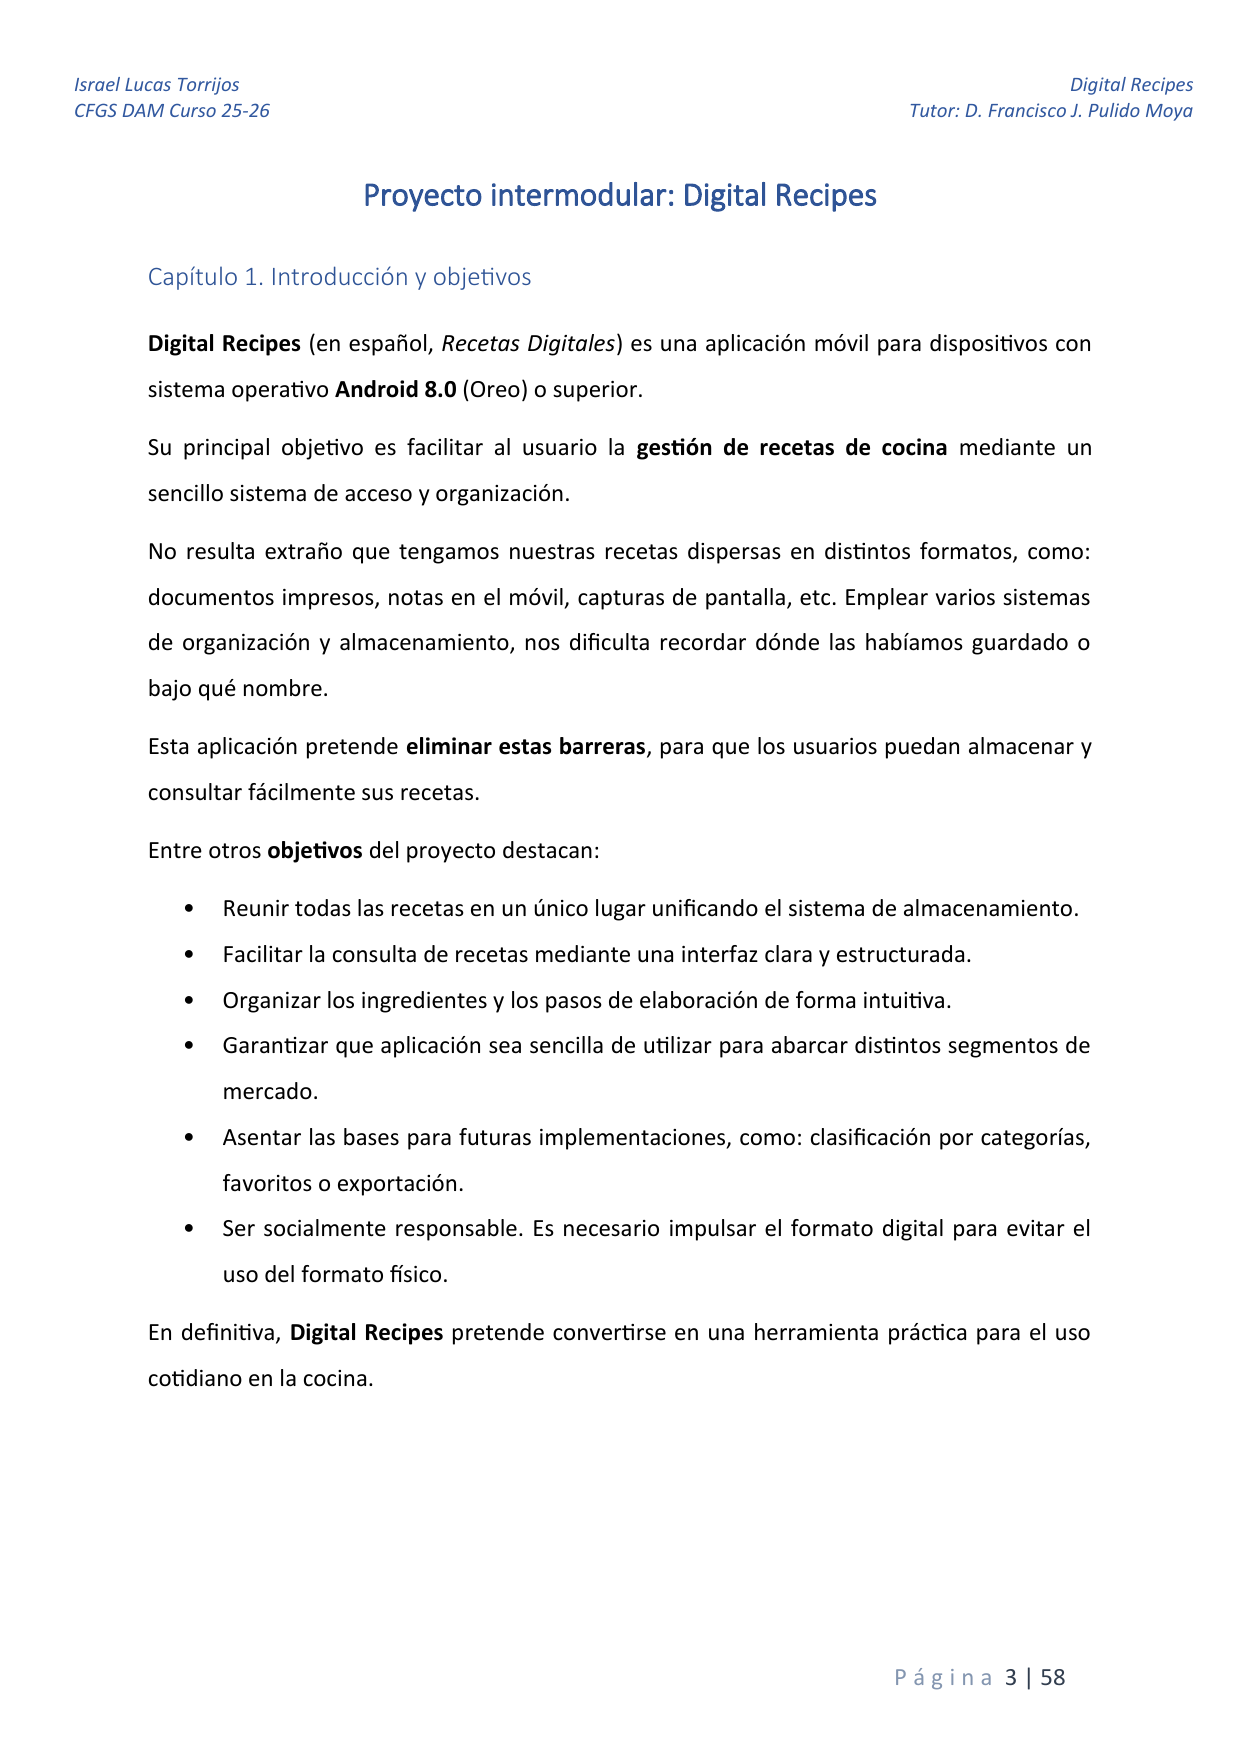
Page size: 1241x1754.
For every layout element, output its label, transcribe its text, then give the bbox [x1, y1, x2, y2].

text Esta aplicación pretende eliminar estas barreras, para que los usuarios puedan almacenar y consultar fácilmente sus recetas. [148, 730, 1092, 807]
text Entre otros objetivos del proyecto destacan: [148, 834, 1092, 865]
text Garantizar que aplicación sea sencilla de utilizar para abarcar distintos segmentos de mercado. [185, 1030, 1092, 1106]
text No resulta extraño que tengamos nuestras recetas dispersas en distintos formatos, como: documentos impresos, notas en el móvil, capturas de pantalla, etc. Emplear varios sistemas de organización y almacenamiento, nos dificulta recordar dónde las habíamos guardado o bajo qué nombre. [148, 535, 1092, 703]
subtitle Capítulo 1. Introducción y objetivos [148, 259, 1092, 292]
text Asentar las bases para futuras implementaciones, como: clasificación por categorías, favoritos o exportación. [185, 1121, 1092, 1197]
text Organizar los ingredientes y los pasos de elaboración de forma intuitiva. [185, 984, 1092, 1014]
text En definitiva, Digital Recipes pretende convertirse en una herramienta práctica para el uso cotidiano en la cocina. [148, 1317, 1092, 1393]
text Facilitar la consulta de recetas mediante una interfaz clara y estructurada. [185, 938, 1092, 969]
text Su principal objetivo es facilitar al usuario la gestión de recetas de cocina mediante un sencillo sistema de acceso y organización. [148, 431, 1092, 507]
subtitle Proyecto intermodular: Digital Recipes [148, 173, 1092, 213]
text Reunir todas las recetas en un único lugar unificando el sistema de almacenamiento. [185, 892, 1092, 923]
text Ser socialmente responsable. Es necesario impulsar el formato digital para evitar el uso del formato físico. [185, 1213, 1092, 1289]
text Digital Recipes (en español, Recetas Digitales) es una aplicación móvil para dispositivos con sistema operativo Android 8.0 (Oreo) o superior. [148, 327, 1092, 403]
